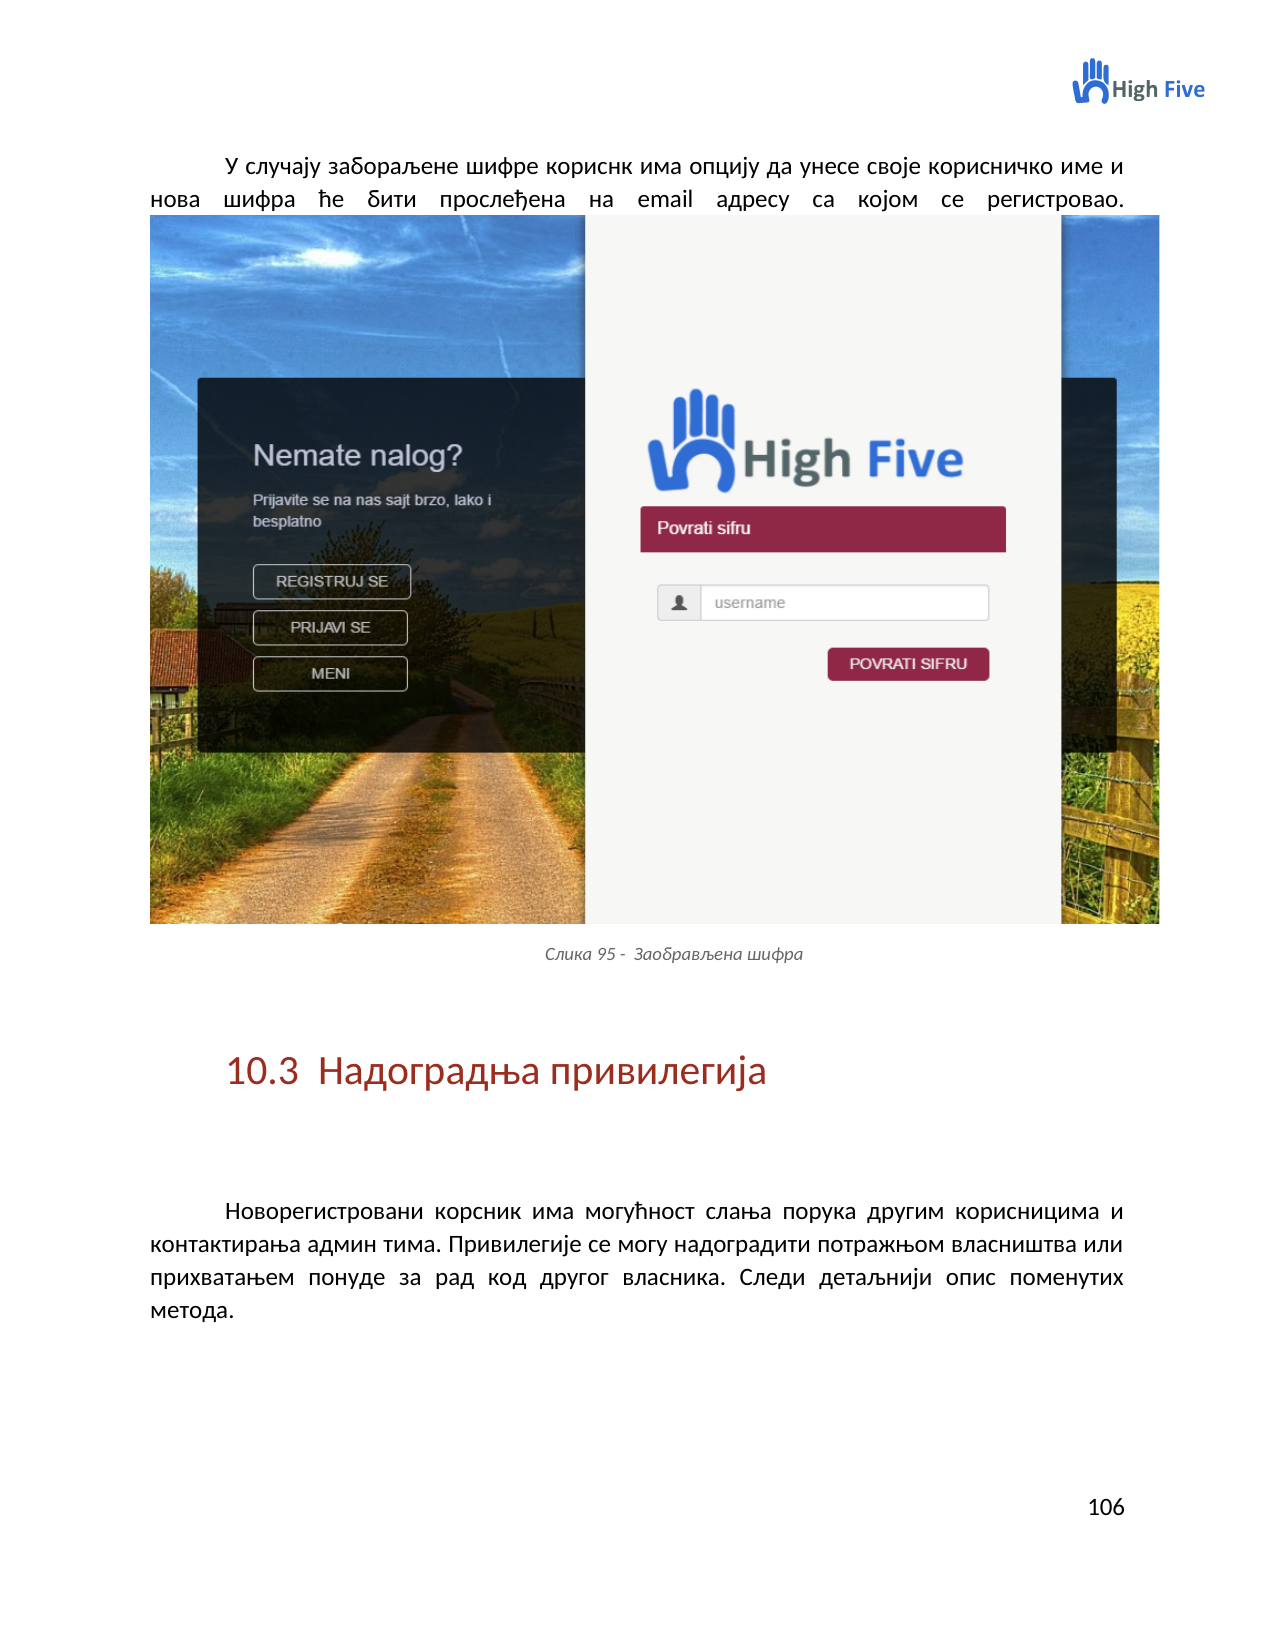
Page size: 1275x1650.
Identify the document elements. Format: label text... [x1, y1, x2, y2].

picture [1069, 53, 1223, 110]
text Слика 95 - Заобрављена шифра [150, 943, 1125, 966]
text Новорегистровани корсник има могућност слања порука другим корисницима и контактирања админ тима. Привилегије се могу надоградити потражњом власништва или прихватањем понуде за рад код другог власника. Следи детаљнији опис поменутих метода. [150, 1195, 1125, 1324]
text У случају забораљене шифре кориснк има опцију да унесе своје корисничко име и нова шифра ће бити прослеђена на email адресу са којом се регистровао. [150, 150, 1125, 215]
subtitle 10.3 Надоградња привилегија [150, 1044, 1125, 1095]
picture [150, 215, 1160, 924]
